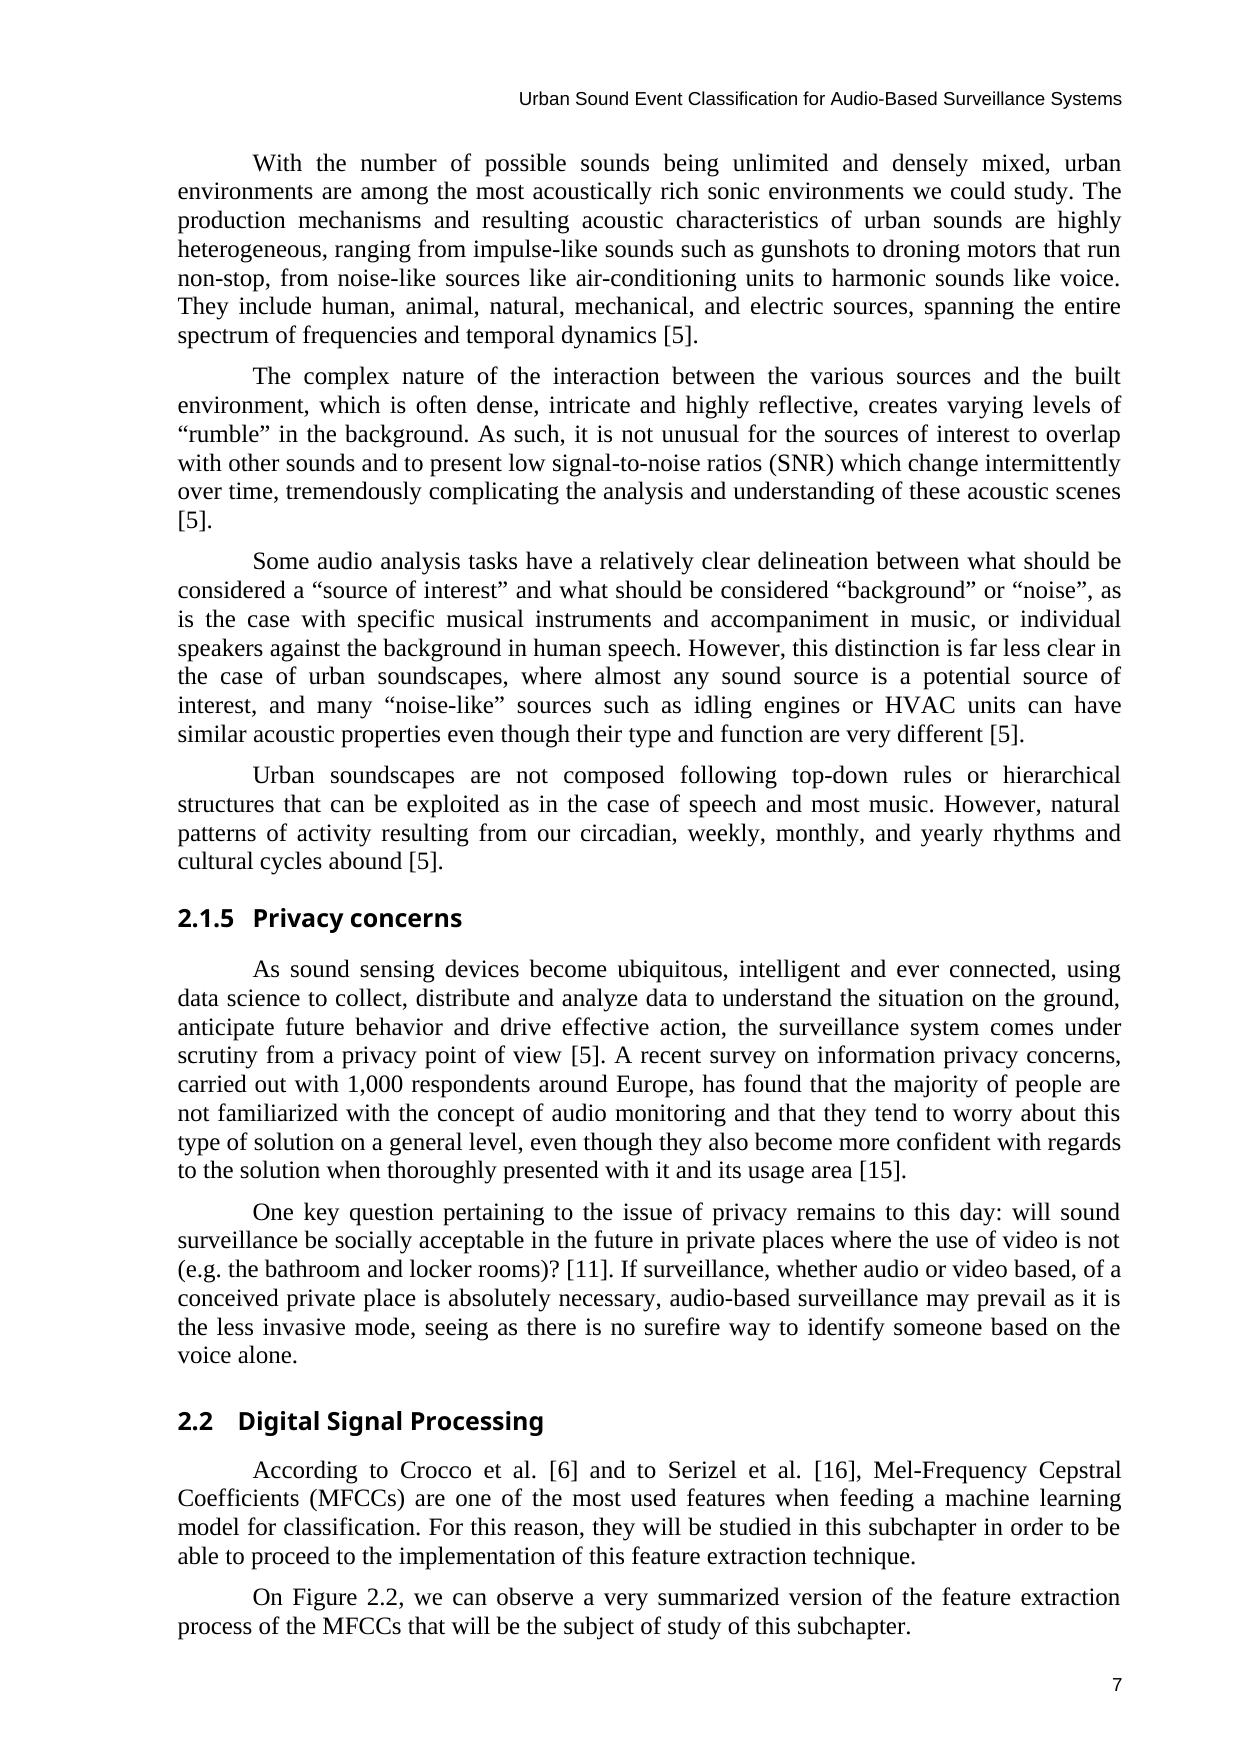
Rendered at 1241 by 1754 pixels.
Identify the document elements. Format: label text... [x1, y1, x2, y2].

text As sound sensing devices become ubiquitous, intelligent and ever connected, using data science to collect, distribute and analyze data to understand the situation on the ground, anticipate future behavior and drive effective action, the surveillance system comes under scrutiny from a privacy point of view [5]. A recent survey on information privacy concerns, carried out with 1,000 respondents around Europe, has found that the majority of people are not familiarized with the concept of audio monitoring and that they tend to worry about this type of solution on a general level, even though they also become more confident with regards to the solution when thoroughly presented with it and its usage area [15]. [177, 954, 1122, 1184]
text One key question pertaining to the issue of privacy remains to this day: will sound surveillance be socially acceptable in the future in private places where the use of video is not (e.g. the bathroom and locker rooms)? [11]. If surveillance, whether audio or video based, of a conceived private place is absolutely necessary, audio-based surveillance may prevail as it is the less invasive mode, seeing as there is no surefire way to identify someone based on the voice alone. [177, 1197, 1122, 1369]
text The complex nature of the interaction between the various sources and the built environment, which is often dense, intricate and highly reflective, creates varying levels of “rumble” in the background. As such, it is not unusual for the sources of interest to overlap with other sounds and to present low signal-to-noise ratios (SNR) which change intermittently over time, tremendously complicating the analysis and understanding of these acoustic scenes [5]. [177, 361, 1122, 534]
text According to Crocco et al. [6] and to Serizel et al. [16], Mel-Frequency Cepstral Coefficients (MFCCs) are one of the most used features when feeding a machine learning model for classification. For this reason, they will be studied in this subchapter in order to be able to proceed to the implementation of this feature extraction technique. [177, 1455, 1122, 1570]
text Some audio analysis tasks have a relatively clear delineation between what should be considered a “source of interest” and what should be considered “background” or “noise”, as is the case with specific musical instruments and accompaniment in music, or individual speakers against the background in human speech. However, this distinction is far less clear in the case of urban soundscapes, where almost any sound source is a potential source of interest, and many “noise-like” sources such as idling engines or HVAC units can have similar acoustic properties even though their type and function are very different [5]. [177, 546, 1122, 748]
subtitle Digital Signal Processing [177, 1407, 1122, 1436]
subtitle Privacy concerns [177, 894, 1122, 936]
text With the number of possible sounds being unlimited and densely mixed, urban environments are among the most acoustically rich sonic environments we could study. The production mechanisms and resulting acoustic characteristics of urban sounds are highly heterogeneous, ranging from impulse-like sounds such as gunshots to droning motors that run non-stop, from noise-like sources like air-conditioning units to harmonic sounds like voice. They include human, animal, natural, mechanical, and electric sources, spanning the entire spectrum of frequencies and temporal dynamics [5]. [177, 148, 1122, 349]
text Urban soundscapes are not composed following top-down rules or hierarchical structures that can be exploited as in the case of speech and most music. However, natural patterns of activity resulting from our circadian, weekly, monthly, and yearly rhythms and cultural cycles abound [5]. [177, 760, 1122, 875]
